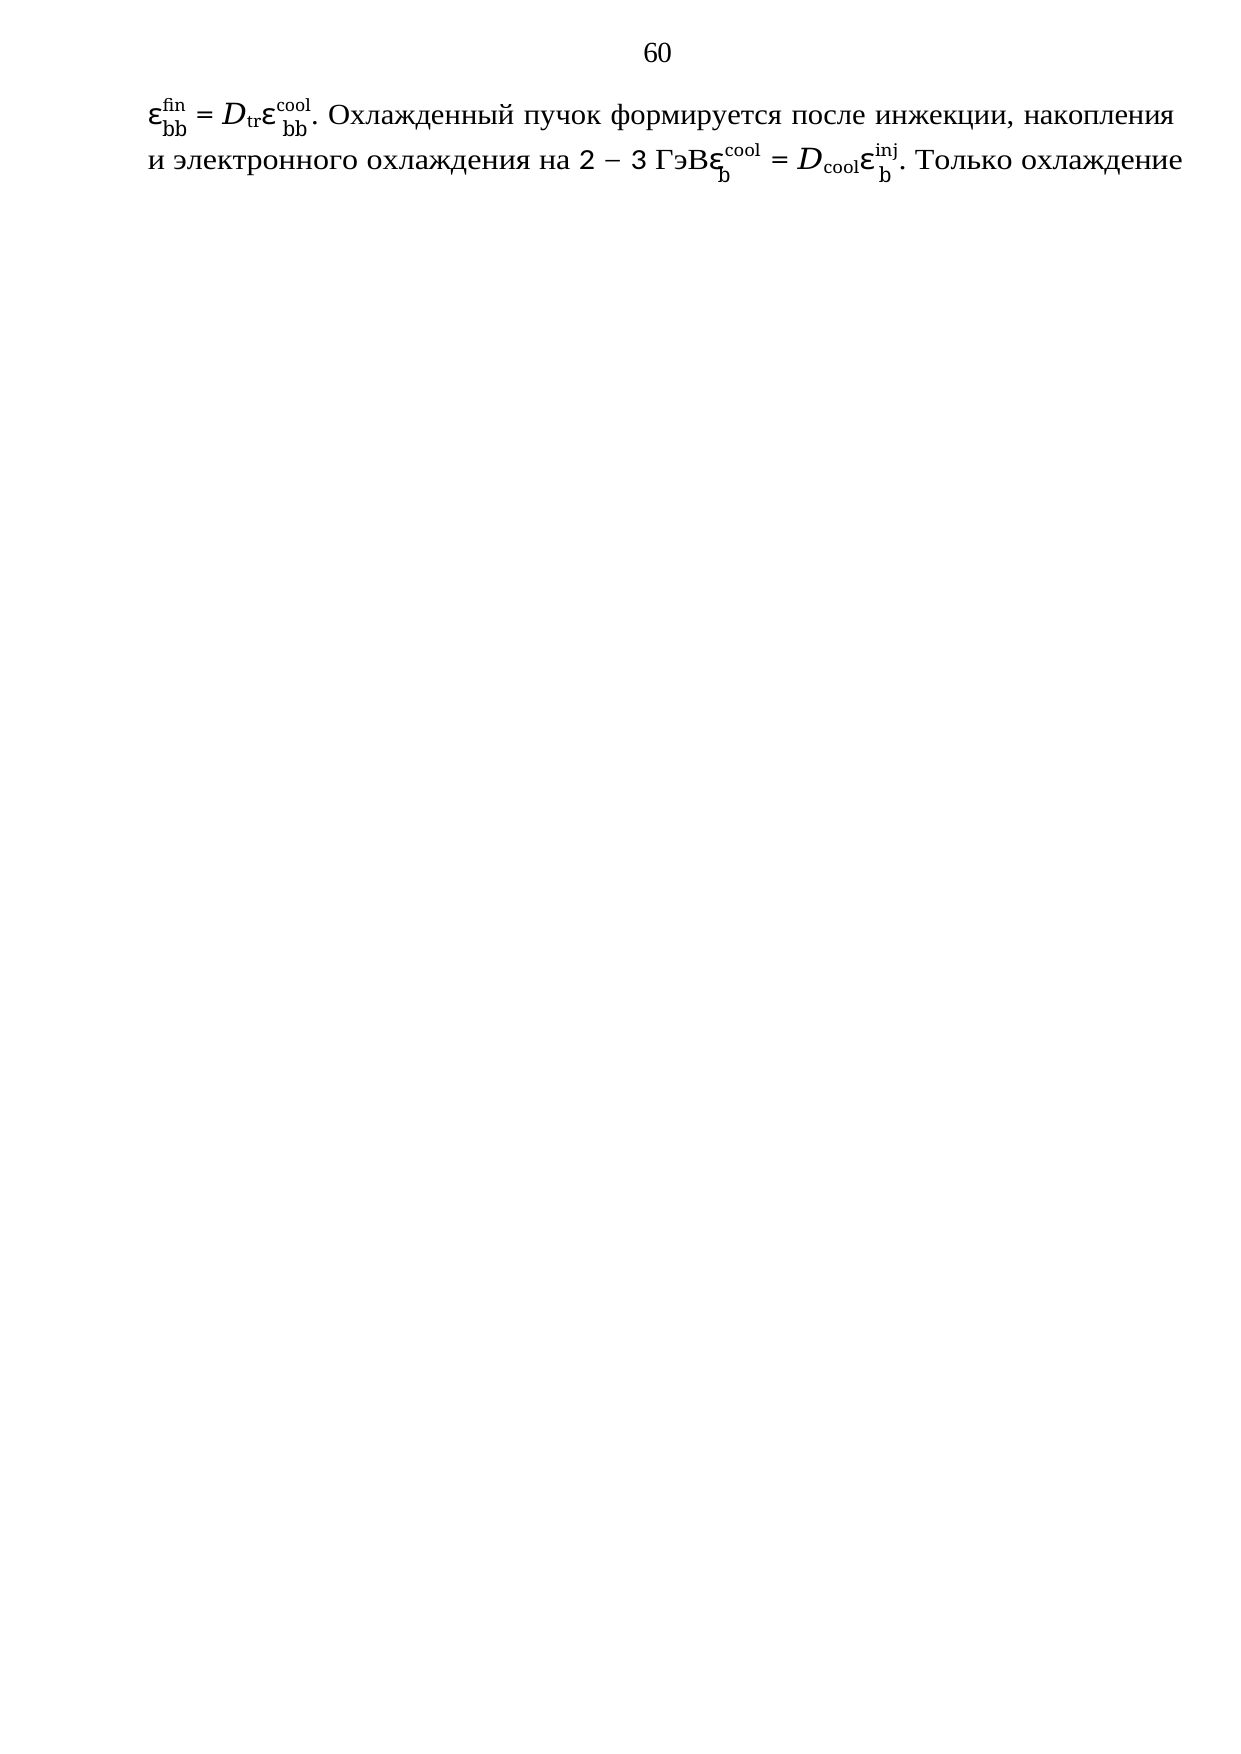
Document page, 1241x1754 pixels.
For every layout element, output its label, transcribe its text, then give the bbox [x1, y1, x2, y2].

text и электронного охлаждения на 2 − 3 ГэВεcool = 𝐷coolεinj. Только охлаждение [148, 138, 1240, 178]
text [148, 89, 1181, 133]
